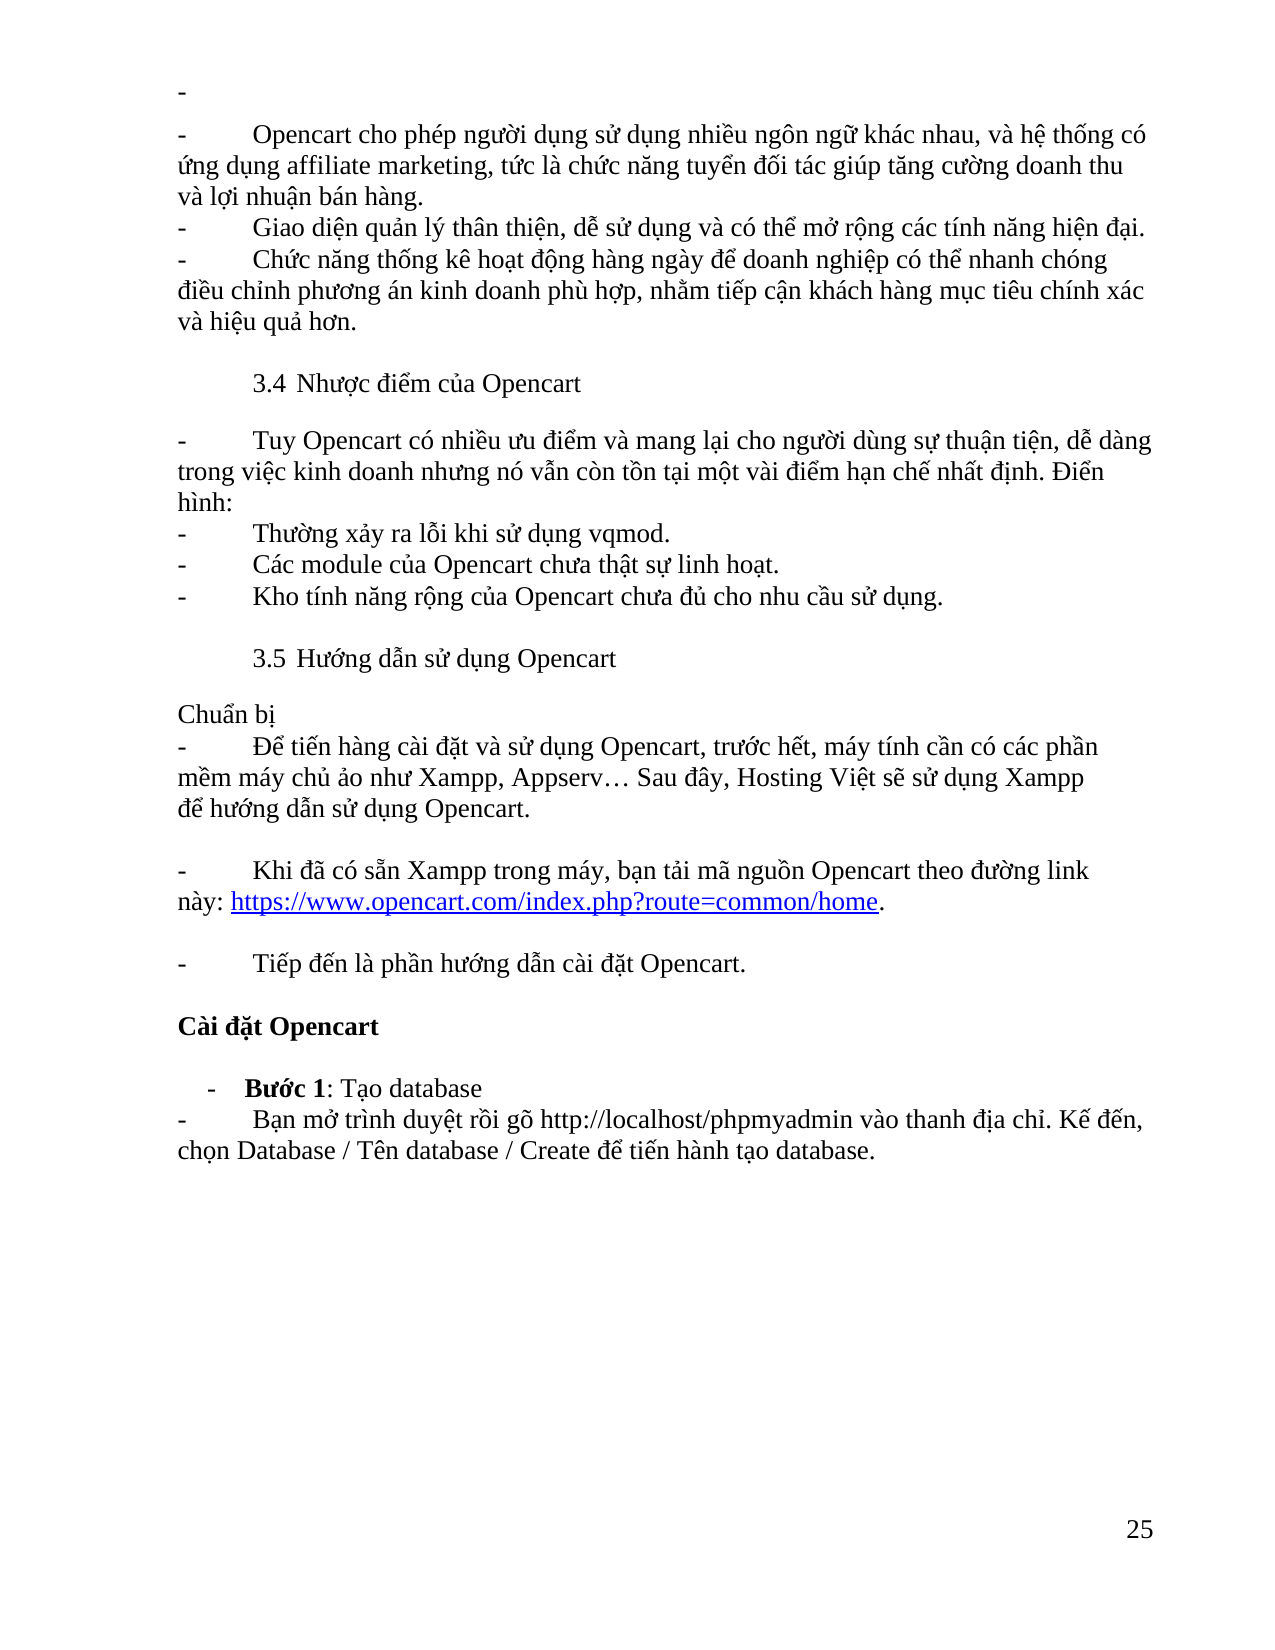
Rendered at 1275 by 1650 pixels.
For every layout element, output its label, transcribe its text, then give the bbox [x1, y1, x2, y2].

list Nhược điểm của Opencart [252, 367, 1153, 398]
text Chuẩn bị [177, 698, 1153, 729]
text - Bạn mở trình duyệt rồi gõ http://localhost/phpmyadmin vào thanh địa chỉ. Kế đến, chọn Database / Tên database / Create để tiến hành tạo database. [177, 1103, 1153, 1166]
list Bước 1: Tạo database [207, 1072, 1153, 1103]
list Hướng dẫn sử dụng Opencart [252, 642, 1153, 673]
text - Tiếp đến là phần hướng dẫn cài đặt Opencart. [177, 948, 1153, 979]
text - Để tiến hàng cài đặt và sử dụng Opencart, trước hết, máy tính cần có các phần mềm máy chủ ảo như Xampp, Appserv… Sau đây, Hosting Việt sẽ sử dụng Xampp để hướng dẫn sử dụng Opencart. [177, 729, 1153, 823]
text - Các module của Opencart chưa thật sự linh hoạt. [177, 548, 1153, 579]
text - Giao diện quản lý thân thiện, dễ sử dụng và có thể mở rộng các tính năng hiện đại. [177, 212, 1153, 243]
text - Tuy Opencart có nhiều ưu điểm và mang lại cho người dùng sự thuận tiện, dễ dàng trong việc kinh doanh nhưng nó vẫn còn tồn tại một vài điểm hạn chế nhất định. Điển hình: [177, 424, 1153, 517]
text - Chức năng thống kê hoạt động hàng ngày để doanh nghiệp có thể nhanh chóng điều chỉnh phương án kinh doanh phù hợp, nhằm tiếp cận khách hàng mục tiêu chính xác và hiệu quả hơn. [177, 243, 1153, 336]
text - Khi đã có sẵn Xampp trong máy, bạn tải mã nguồn Opencart theo đường link này: https://www.opencart.com/index.php?route=common/home. [177, 854, 1153, 916]
text - Thường xảy ra lỗi khi sử dụng vqmod. [177, 517, 1153, 548]
text Cài đặt Opencart [177, 1010, 1153, 1041]
text - Opencart cho phép người dụng sử dụng nhiều ngôn ngữ khác nhau, và hệ thống có ứng dụng affiliate marketing, tức là chức năng tuyển đối tác giúp tăng cường doanh thu và lợi nhuận bán hàng. [177, 118, 1153, 212]
text - Kho tính năng rộng của Opencart chưa đủ cho nhu cầu sử dụng. [177, 579, 1153, 611]
